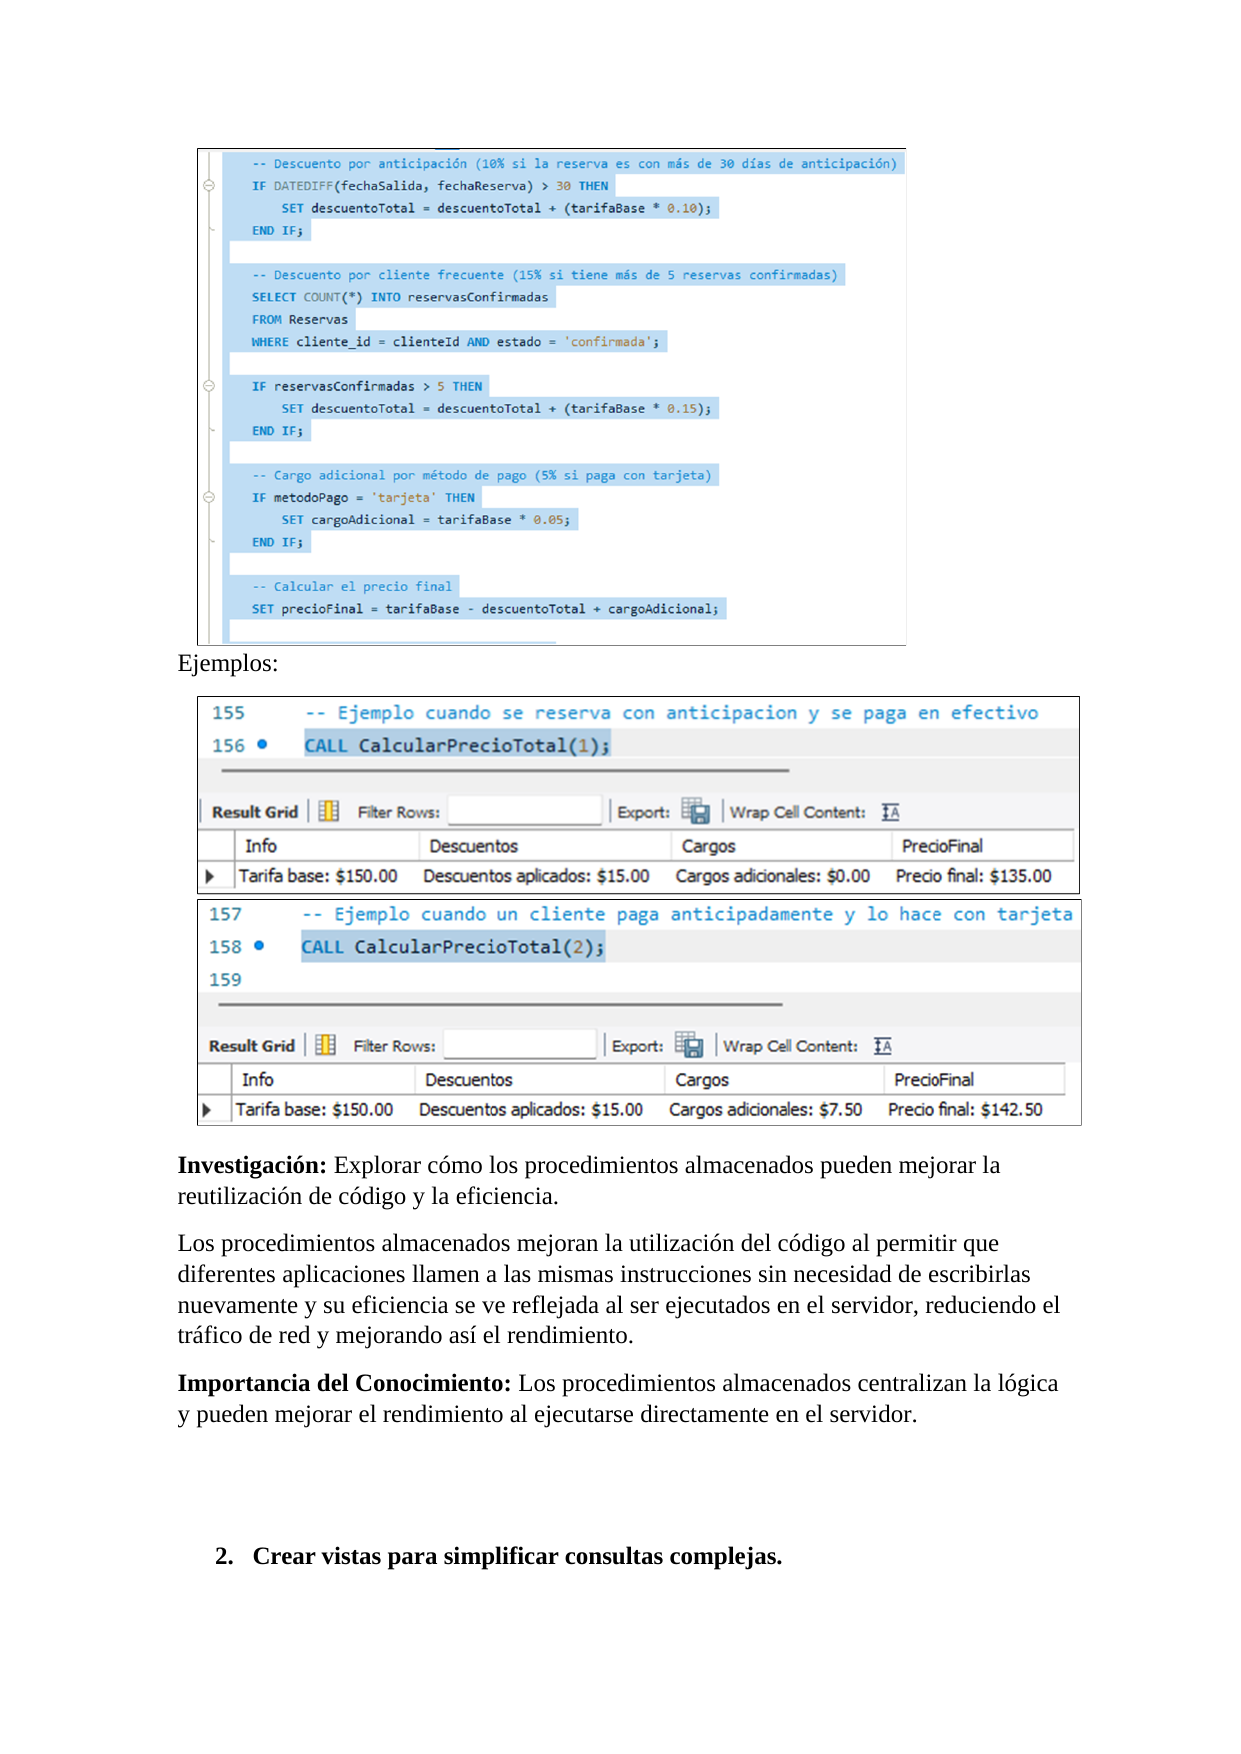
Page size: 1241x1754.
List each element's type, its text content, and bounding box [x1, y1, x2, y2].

list Crear vistas para simplificar consultas complejas. [215, 1541, 1063, 1569]
text Investigación: Explorar cómo los procedimientos almacenados pueden mejorar la reutilización de código y la eficiencia. [177, 1150, 1063, 1210]
text Los procedimientos almacenados mejoran la utilización del código al permitir que diferentes aplicaciones llamen a las mismas instrucciones sin necesidad de escribirlas nuevamente y su eficiencia se ve reflejada al ser ejecutados en el servidor, reduciendo el tráfico de red y mejorando así el rendimiento. [177, 1228, 1063, 1349]
text Ejemplos: [177, 148, 1063, 677]
text Importancia del Conocimiento: Los procedimientos almacenados centralizan la lógica y pueden mejorar el rendimiento al ejecutarse directamente en el servidor. [177, 1368, 1063, 1427]
